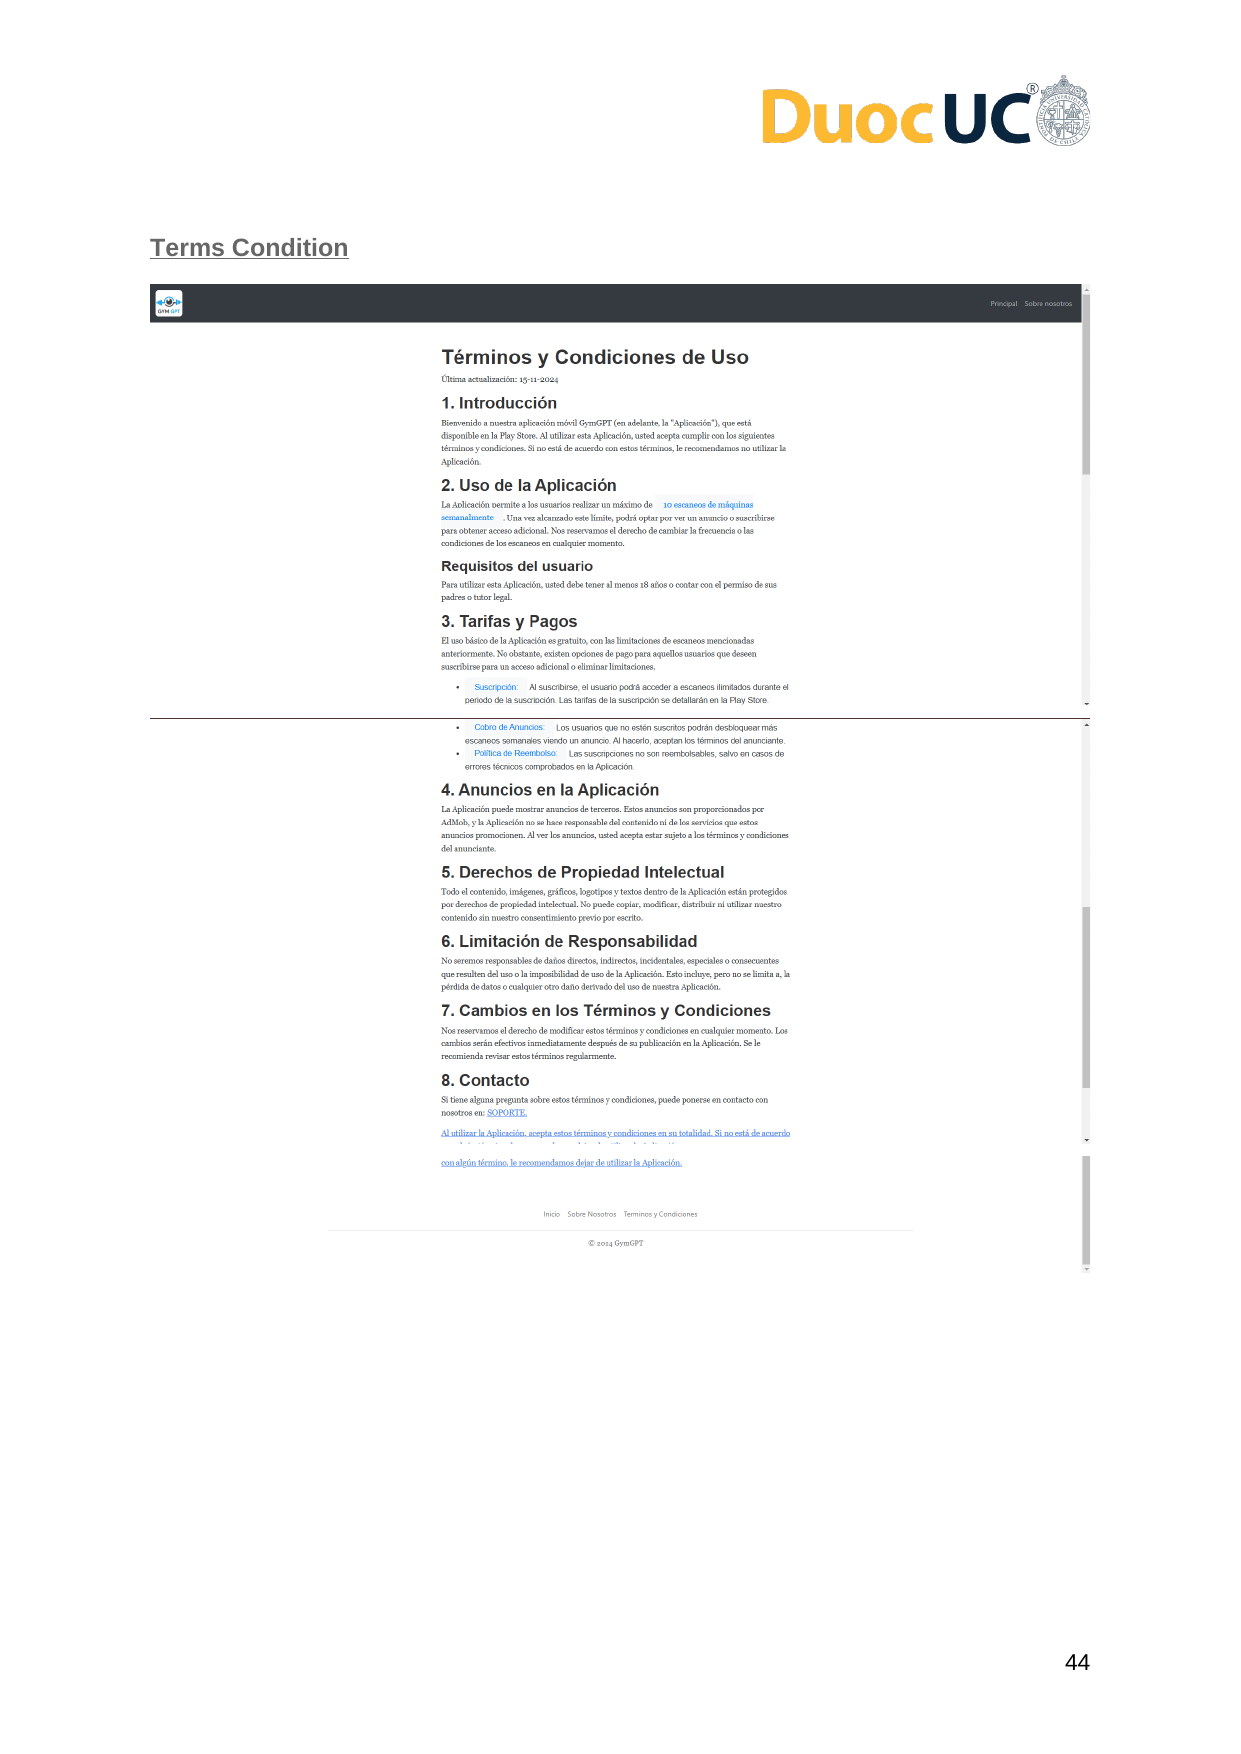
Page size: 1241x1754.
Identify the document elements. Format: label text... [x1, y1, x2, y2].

picture [150, 284, 1091, 705]
subtitle Terms Condition [150, 233, 1090, 261]
picture [150, 718, 1091, 1144]
picture [762, 75, 1091, 146]
picture [150, 1156, 1091, 1273]
